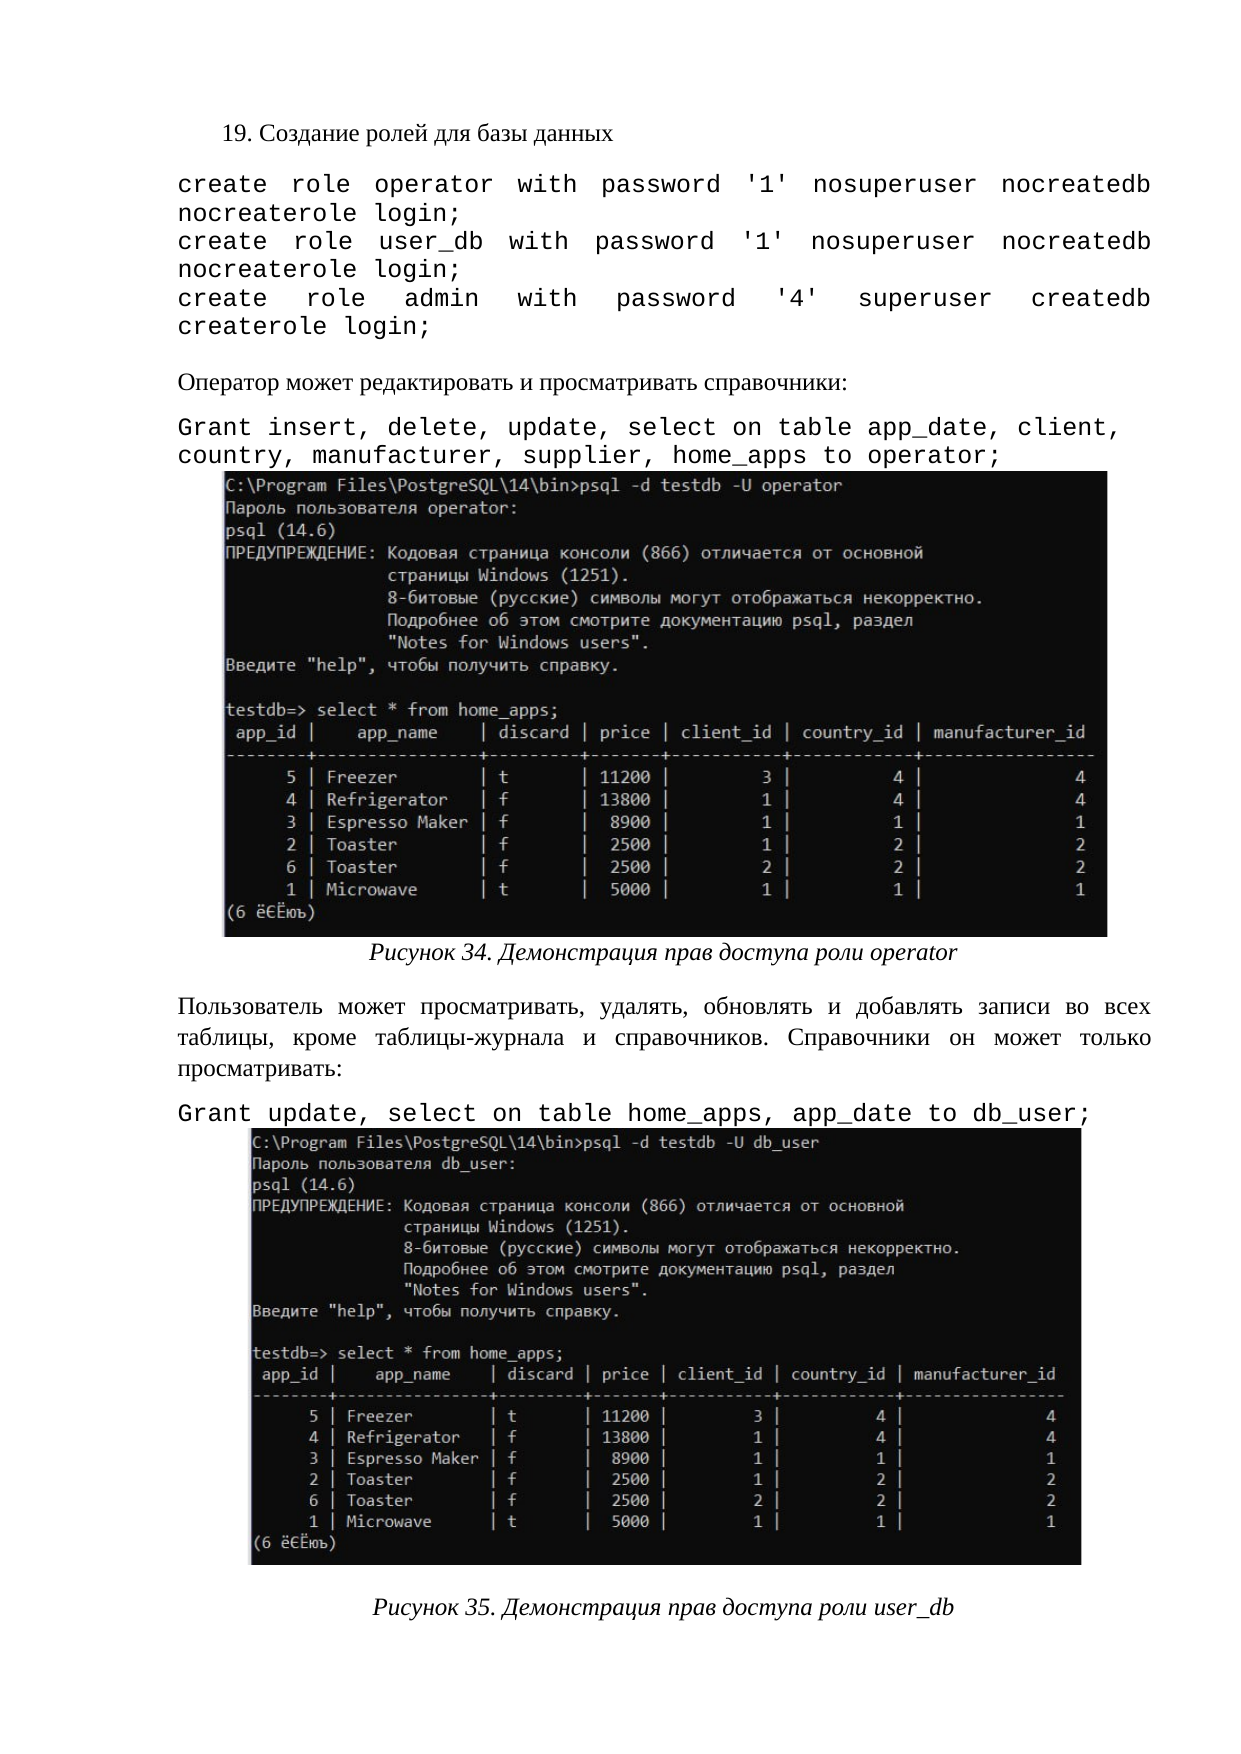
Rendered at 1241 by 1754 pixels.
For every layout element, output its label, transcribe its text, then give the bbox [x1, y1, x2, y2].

text Рисунок 35. Демонстрация прав доступа роли user_db [177, 1592, 1152, 1621]
text create role operator with password '1' nosuperuser nocreatedb nocreaterole login; [177, 172, 1152, 228]
text Пользователь может просматривать, удалять, обновлять и добавлять записи во всех таблицы, кроме таблицы-журнала и справочников. Справочники он может только просматривать: [177, 991, 1152, 1082]
text Grant insert, delete, update, select on table app_date, client, country, manufacturer, supplier, home_apps to operator; [177, 414, 1152, 471]
text create role user_db with password '1' nosuperuser nocreatedb nocreaterole login; [177, 228, 1152, 285]
list Создание ролей для базы данных [221, 118, 1152, 147]
picture [247, 1128, 1082, 1565]
picture [221, 471, 1108, 937]
text Рисунок 34. Демонстрация прав доступа роли operator [177, 937, 1152, 966]
text Grant update, select on table home_apps, app_date to db_user; [177, 1101, 1152, 1129]
text Оператор может редактировать и просматривать справочники: [177, 367, 1152, 396]
text create role admin with password '4' superuser createdb createrole login; [177, 285, 1152, 342]
